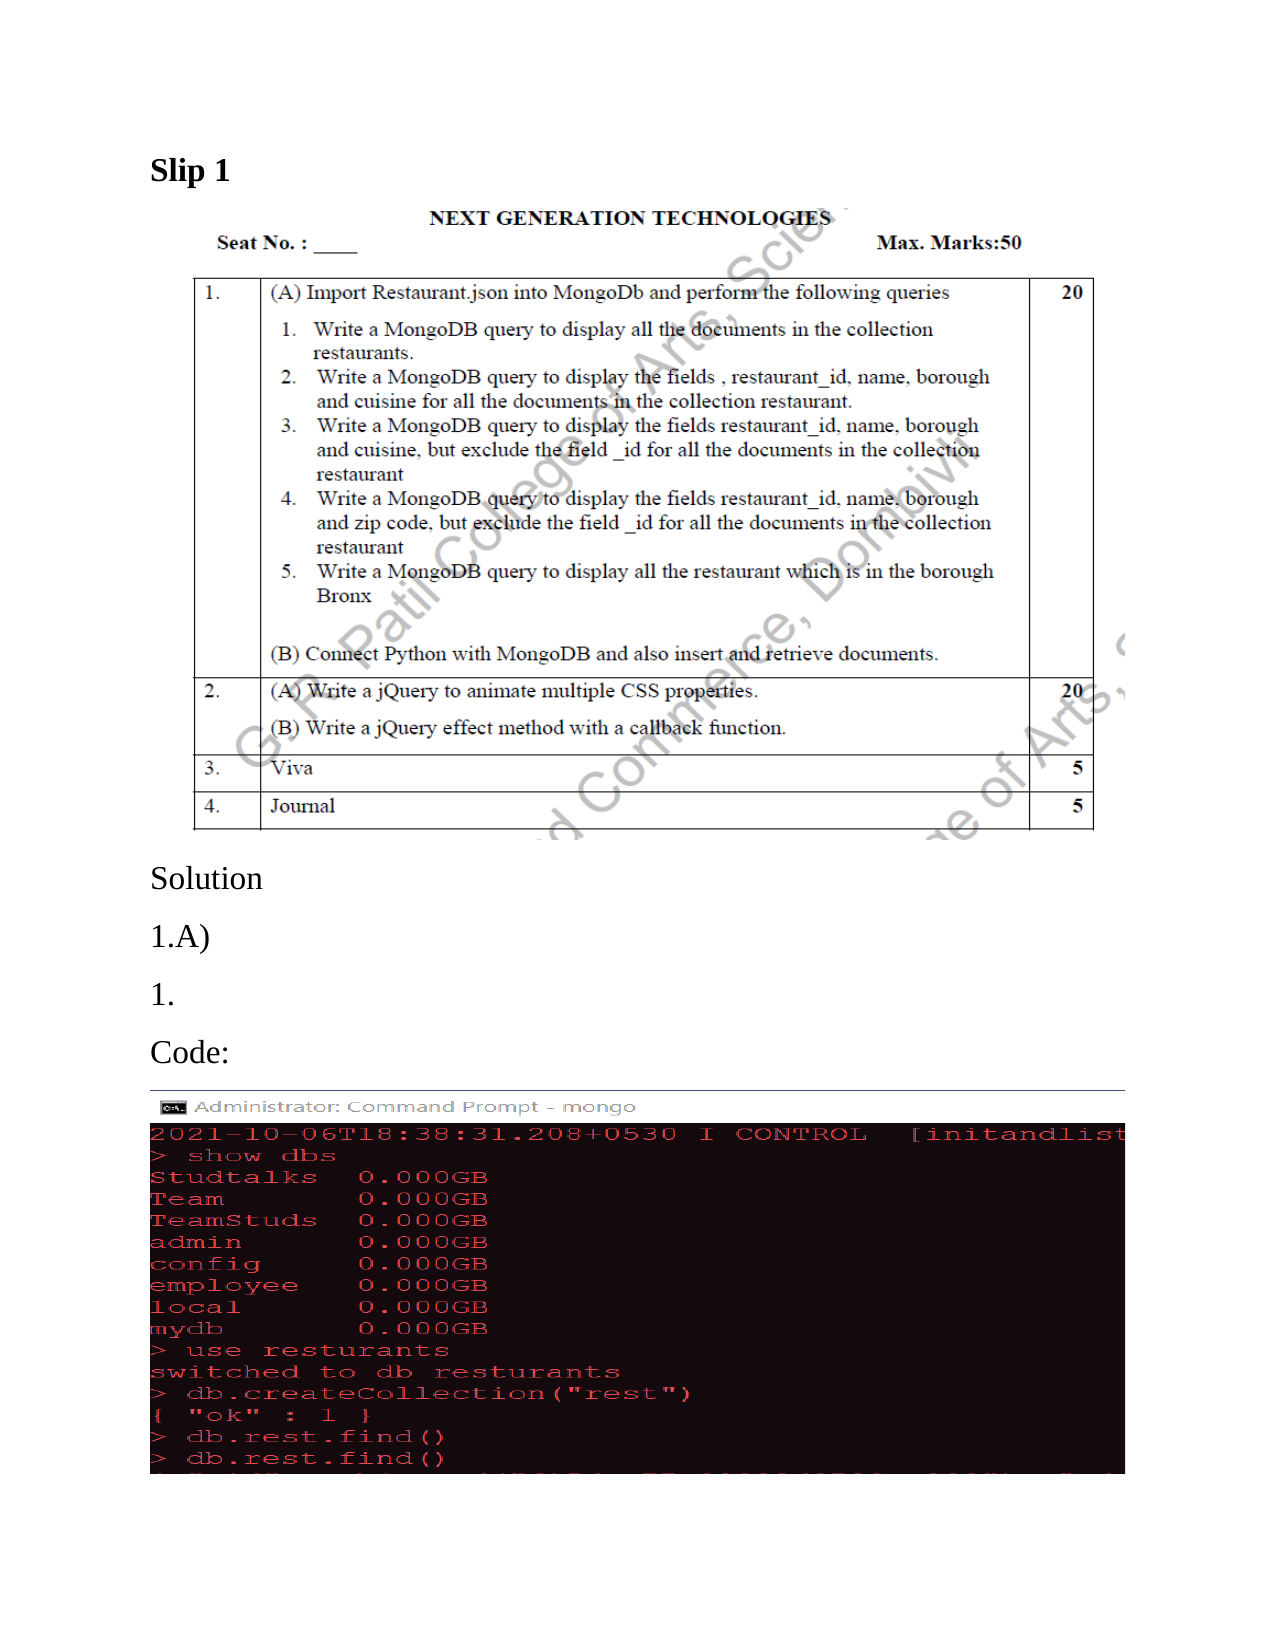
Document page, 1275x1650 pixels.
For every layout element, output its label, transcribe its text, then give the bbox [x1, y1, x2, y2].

picture [150, 208, 1125, 840]
picture [150, 1090, 1125, 1474]
text 1.A) [150, 916, 1125, 954]
text Solution [150, 858, 1125, 896]
text Code: [150, 1032, 1125, 1071]
text 1. [150, 974, 1125, 1012]
text Slip 1 [150, 150, 1125, 188]
